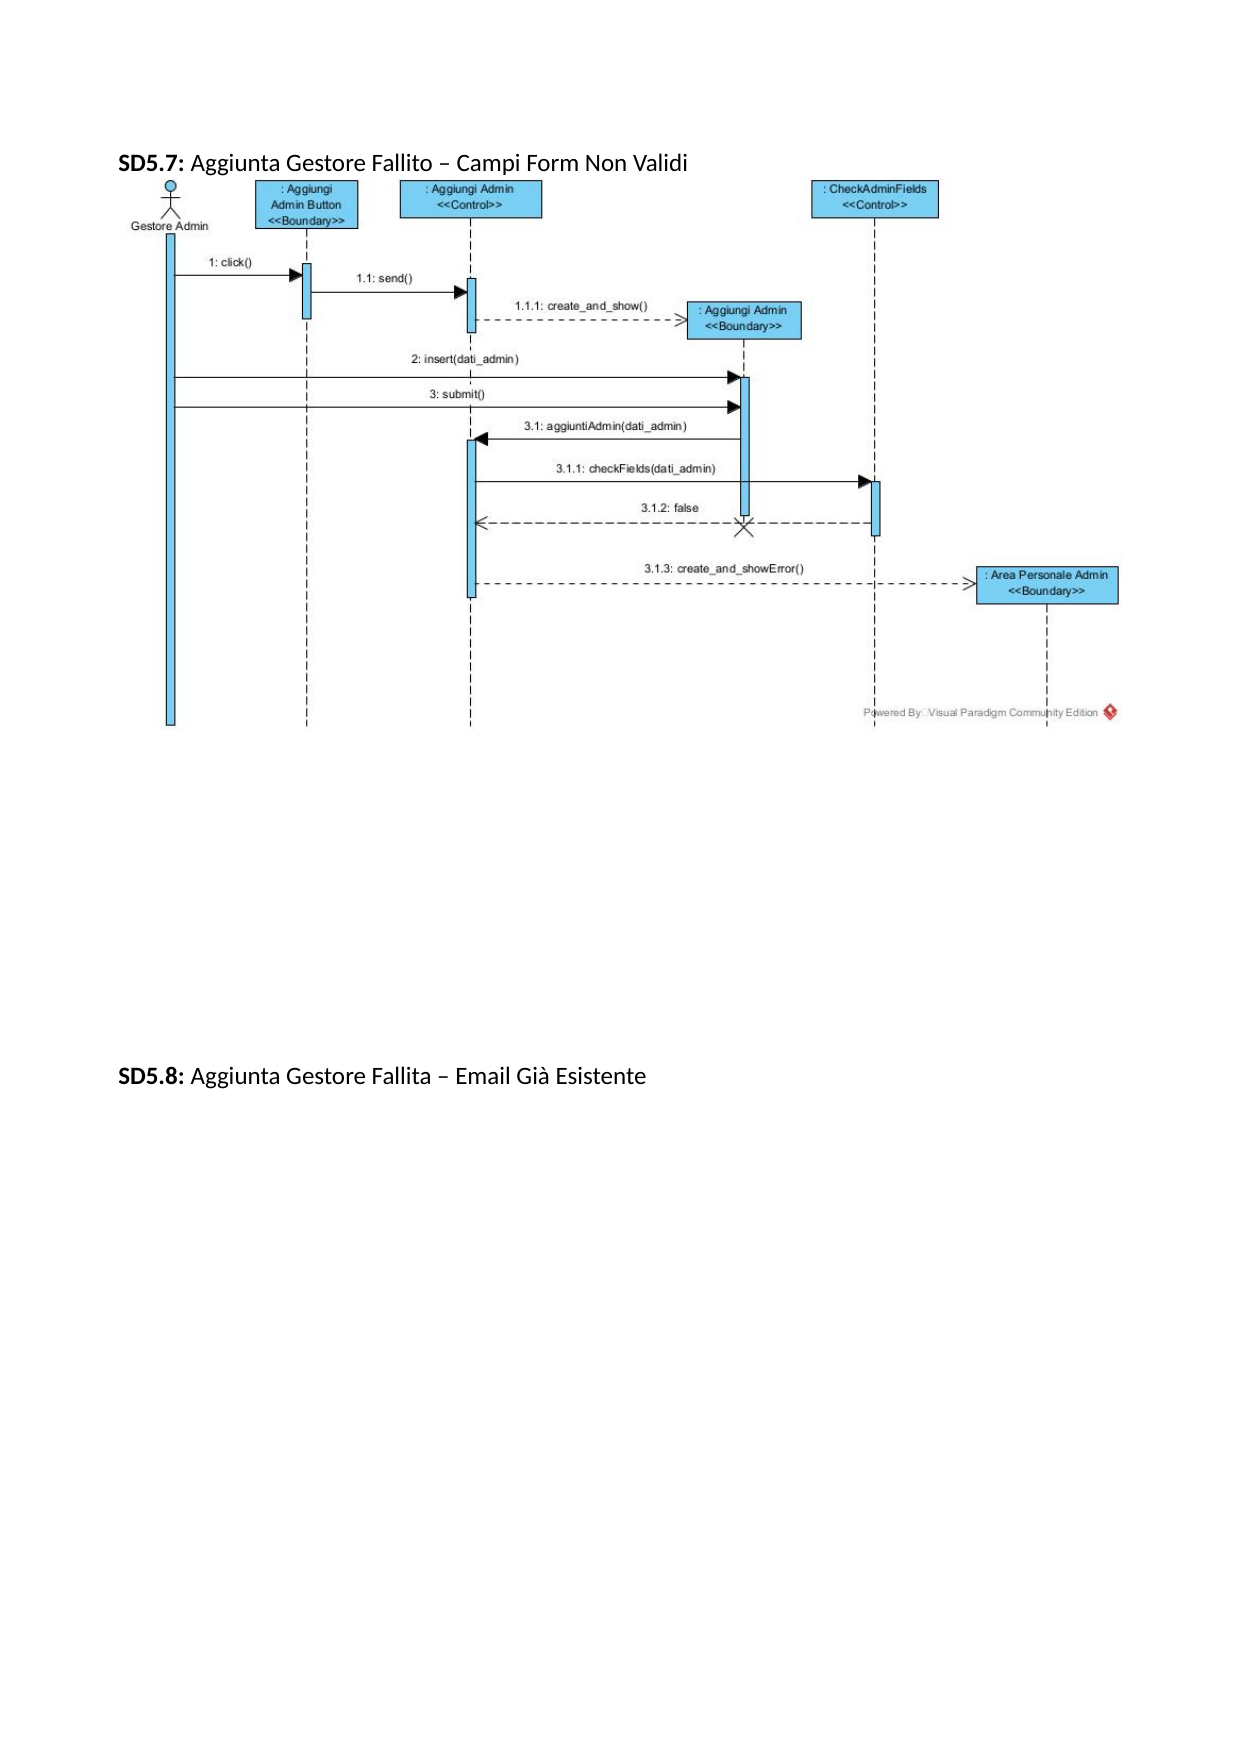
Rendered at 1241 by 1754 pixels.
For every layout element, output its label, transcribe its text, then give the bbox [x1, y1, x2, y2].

text SD5.7: Aggiunta Gestore Fallito – Campi Form Non Validi [118, 148, 1122, 178]
picture [118, 178, 1123, 730]
text SD5.8: Aggiunta Gestore Fallita – Email Già Esistente [118, 1060, 1122, 1091]
